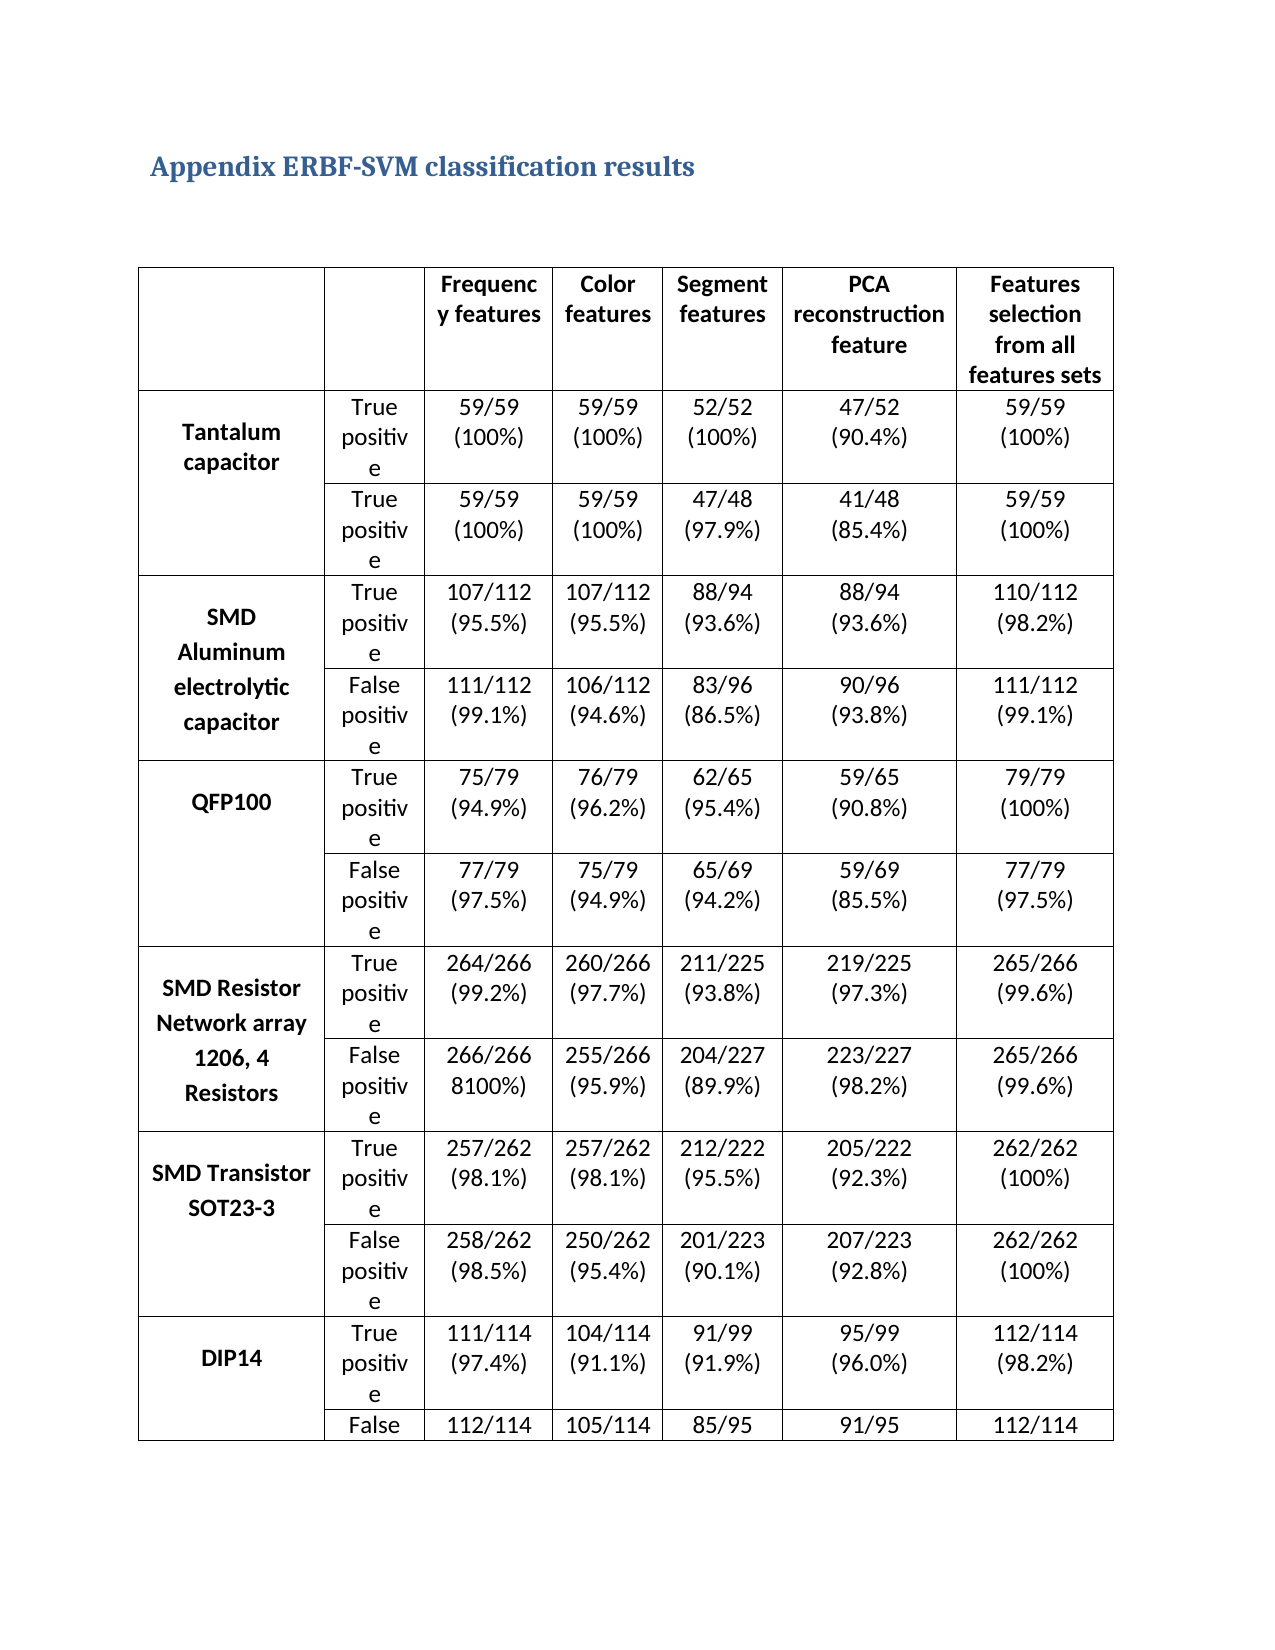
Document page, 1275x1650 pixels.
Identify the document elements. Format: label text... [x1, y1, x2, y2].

table_cell 88/94 (93.6%) [663, 576, 782, 668]
table_cell 205/222 (92.3%) [783, 1132, 956, 1223]
table_cell 257/262 (98.1%) [425, 1132, 552, 1223]
table_cell 59/69 (85.5%) [783, 854, 956, 946]
table_cell False positive [325, 1225, 424, 1316]
table_cell 59/59 (100%) [553, 484, 662, 575]
table_cell SMD Transistor SOT23-3 [139, 1132, 324, 1316]
table_cell 207/223 (92.8%) [783, 1225, 956, 1316]
table_cell 52/52 (100%) [663, 391, 782, 483]
table_cell SMD Resistor Network array 1206, 4 Resistors [139, 947, 324, 1131]
table_cell 95/99 (96.0%) [783, 1317, 956, 1409]
table_cell 77/79 (97.5%) [425, 854, 552, 946]
table_cell 112/114 (98.2%) [425, 1410, 552, 1440]
table_cell 212/222 (95.5%) [663, 1132, 782, 1223]
table_cell 79/79 (100%) [957, 761, 1113, 853]
table_cell 107/112 (95.5%) [553, 576, 662, 668]
table_cell 219/225 (97.3%) [783, 947, 956, 1038]
table_cell 77/79 (97.5%) [957, 854, 1113, 946]
table_cell 257/262 (98.1%) [553, 1132, 662, 1223]
table_cell 59/59 (100%) [957, 484, 1113, 575]
table_cell True positive [325, 761, 424, 853]
table_cell True positive [325, 1317, 424, 1409]
table_cell 85/95 (89.5%) [663, 1410, 782, 1440]
table_cell 255/266 (95.9%) [553, 1039, 662, 1131]
table_cell 266/266 8100%) [425, 1039, 552, 1131]
table_cell 59/65 (90.8%) [783, 761, 956, 853]
list RBF-SVM classification results [150, 150, 1125, 183]
table_cell False positive [325, 669, 424, 760]
table_cell 201/223 (90.1%) [663, 1225, 782, 1316]
table_cell False positive [325, 854, 424, 946]
table_cell 75/79 (94.9%) [425, 761, 552, 853]
table_cell 110/112 (98.2%) [957, 576, 1113, 668]
table_cell 260/266 (97.7%) [553, 947, 662, 1038]
table_cell DIP14 [139, 1317, 324, 1440]
table_cell 83/96 (86.5%) [663, 669, 782, 760]
table_header [325, 268, 424, 390]
table_cell True positive [325, 576, 424, 668]
table_cell 211/225 (93.8%) [663, 947, 782, 1038]
table_cell 59/59 (100%) [957, 391, 1113, 483]
table_cell Tantalum capacitor [139, 391, 324, 575]
table_cell 88/94 (93.6%) [783, 576, 956, 668]
table_cell 106/112 (94.6%) [553, 669, 662, 760]
table_cell 104/114 (91.1%) [553, 1317, 662, 1409]
table_cell 91/95 (95.8%) [783, 1410, 956, 1440]
table_cell 264/266 (99.2%) [425, 947, 552, 1038]
table_cell 223/227 (98.2%) [783, 1039, 956, 1131]
table_cell SMD Aluminum electrolytic capacitor [139, 576, 324, 760]
table_cell 105/114 (89.5%) [553, 1410, 662, 1440]
table_cell 262/262 (100%) [957, 1225, 1113, 1316]
table_cell QFP100 [139, 761, 324, 946]
table_cell 91/99 (91.9%) [663, 1317, 782, 1409]
table_cell 47/48 (97.9%) [663, 484, 782, 575]
table_cell 59/59 (100%) [553, 391, 662, 483]
table_cell 265/266 (99.6%) [957, 947, 1113, 1038]
table_cell 204/227 (89.9%) [663, 1039, 782, 1131]
table_cell False positive [325, 1410, 424, 1440]
table_cell 111/112 (99.1%) [425, 669, 552, 760]
table_header Segment features [663, 268, 782, 390]
table_cell 59/59 (100%) [425, 391, 552, 483]
table_cell 111/114 (97.4%) [425, 1317, 552, 1409]
table_header Features selection from all features sets [957, 268, 1113, 390]
table_cell True positive [325, 484, 424, 575]
table_cell 112/114 (98.2%) [957, 1410, 1113, 1440]
table_cell 76/79 (96.2%) [553, 761, 662, 853]
table_cell 59/59 (100%) [425, 484, 552, 575]
table_cell 62/65 (95.4%) [663, 761, 782, 853]
table_cell 262/262 (100%) [957, 1132, 1113, 1223]
table_cell 258/262 (98.5%) [425, 1225, 552, 1316]
table_cell 41/48 (85.4%) [783, 484, 956, 575]
table_cell 47/52 (90.4%) [783, 391, 956, 483]
table_cell 250/262 (95.4%) [553, 1225, 662, 1316]
table_cell 107/112 (95.5%) [425, 576, 552, 668]
table_header Frequency features [425, 268, 552, 390]
table_cell 90/96 (93.8%) [783, 669, 956, 760]
table_cell False positive [325, 1039, 424, 1131]
table_cell True positive [325, 947, 424, 1038]
table_cell 75/79 (94.9%) [553, 854, 662, 946]
table_cell 111/112 (99.1%) [957, 669, 1113, 760]
table_header PCA reconstruction feature [783, 268, 956, 390]
table_cell 265/266 (99.6%) [957, 1039, 1113, 1131]
table_cell True positive [325, 1132, 424, 1223]
table_cell 65/69 (94.2%) [663, 854, 782, 946]
table_cell 112/114 (98.2%) [957, 1317, 1113, 1409]
table_header [139, 268, 324, 390]
table_header Color features [553, 268, 662, 390]
table_cell True positive [325, 391, 424, 483]
